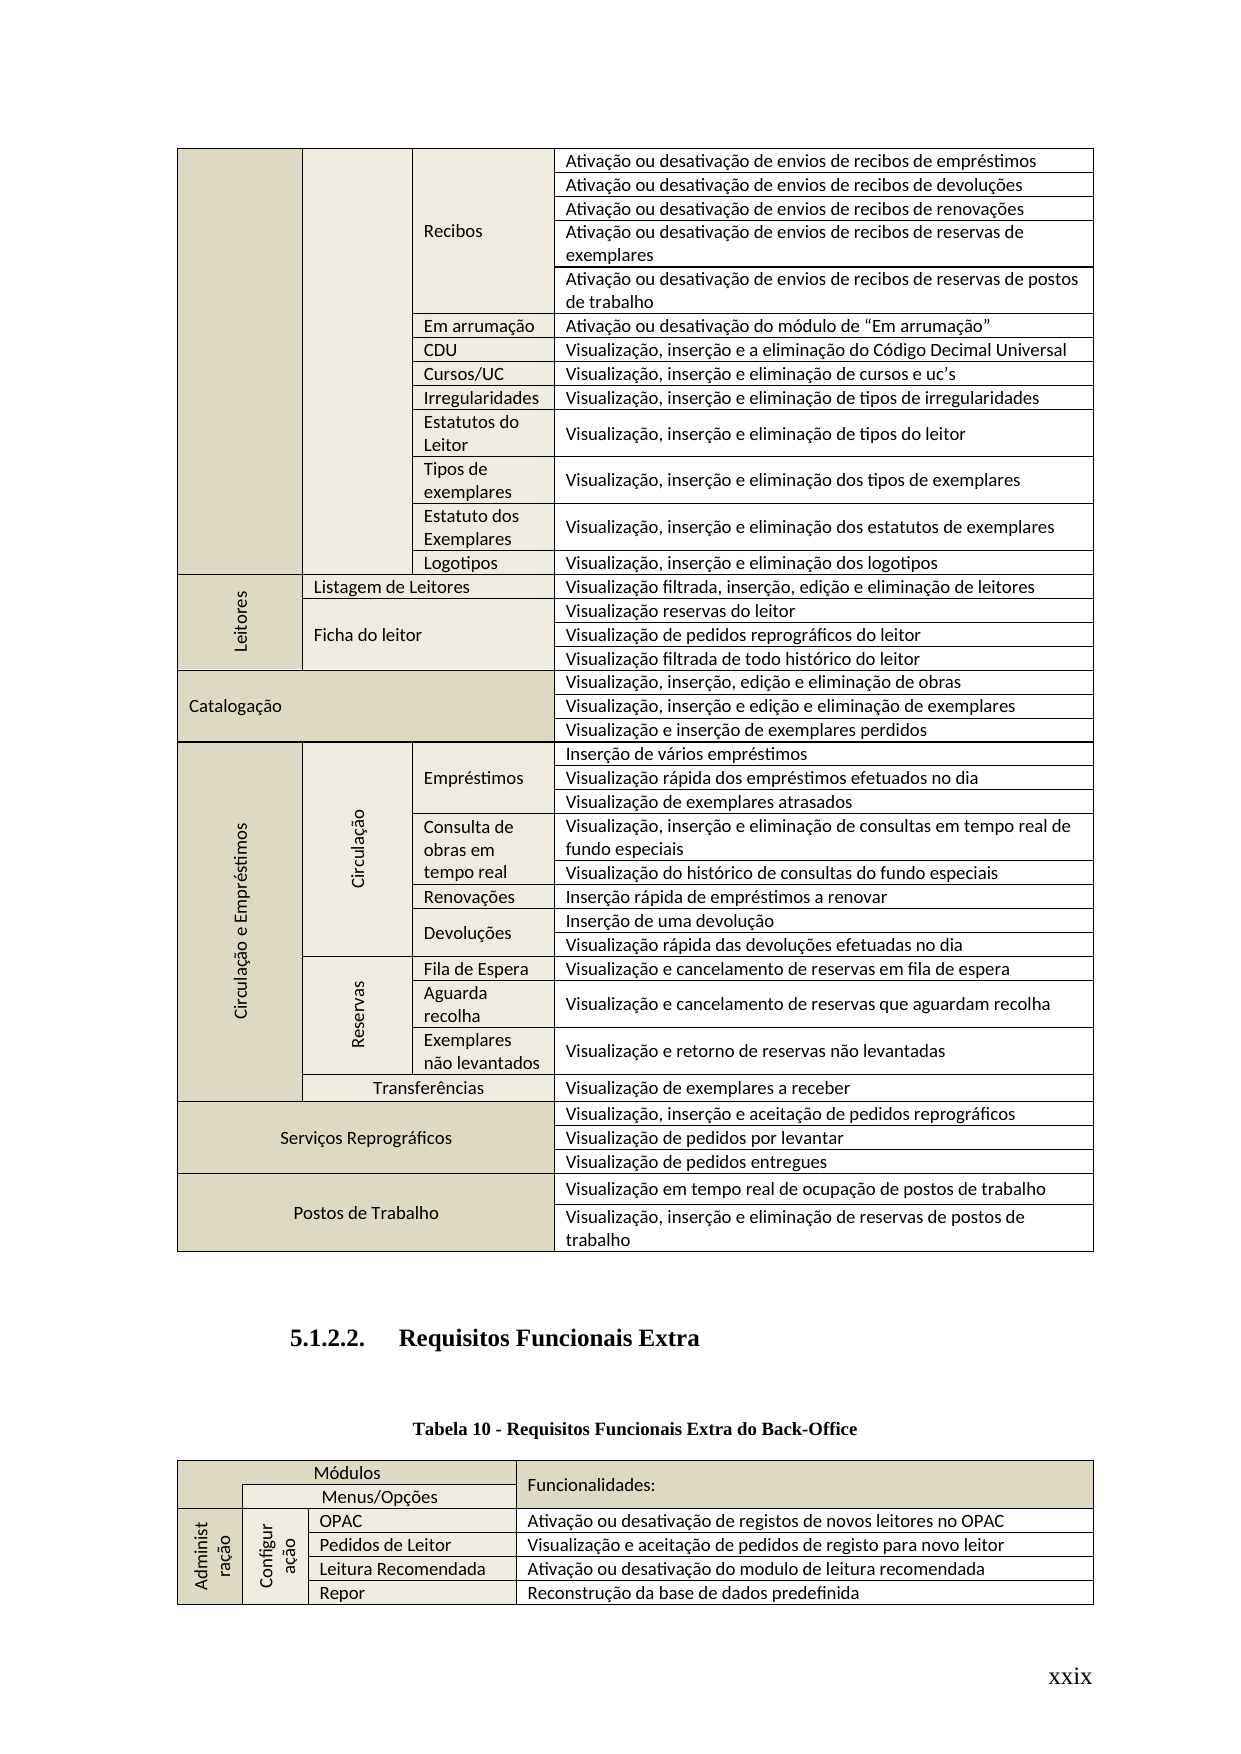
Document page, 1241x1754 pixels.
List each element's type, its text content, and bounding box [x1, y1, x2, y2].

table_cell Ativação ou desativação de envios de recibos de reservas de exemplares [555, 221, 1093, 266]
table_cell Visualização de pedidos reprográficos do leitor [555, 623, 1093, 646]
table_cell Renovações [413, 885, 554, 908]
table_cell Visualização, inserção e eliminação de tipos do leitor [555, 410, 1093, 456]
table_cell Administração [178, 1509, 242, 1604]
table_cell Visualização, inserção e eliminação de consultas em tempo real de fundo especiais [555, 814, 1093, 860]
table_cell Visualização e inserção de exemplares perdidos [555, 719, 1093, 741]
table_cell Irregularidades [413, 386, 554, 409]
table_cell CDU [413, 338, 554, 361]
table_cell Aguarda recolha [413, 981, 554, 1027]
table_cell Reservas [303, 957, 412, 1074]
table_cell Ativação ou desativação do modulo de leitura recomendada [517, 1557, 1093, 1580]
table_cell Ficha do leitor [303, 599, 554, 669]
table_cell Ativação ou desativação de envios de recibos de empréstimos [555, 149, 1093, 172]
table_cell Circulação [303, 743, 412, 956]
table_cell Visualização rápida das devoluções efetuadas no dia [555, 933, 1093, 956]
table_cell Visualização e cancelamento de reservas em fila de espera [555, 957, 1093, 980]
table_header Módulos [178, 1461, 516, 1484]
table_cell Inserção de uma devolução [555, 909, 1093, 932]
table_cell Serviços Reprográficos [178, 1102, 554, 1173]
table_cell Visualização e cancelamento de reservas que aguardam recolha [555, 981, 1093, 1027]
table_cell Fila de Espera [413, 957, 554, 980]
table_cell Visualização, inserção e eliminação de tipos de irregularidades [555, 386, 1093, 409]
table_cell Menus/Opções [243, 1485, 516, 1508]
subtitle Requisitos Funcionais Extra [290, 1323, 1092, 1351]
table_cell Ativação ou desativação de registos de novos leitores no OPAC [517, 1509, 1093, 1532]
table_cell Visualização em tempo real de ocupação de postos de trabalho [555, 1174, 1093, 1204]
table_cell Leitores [178, 575, 302, 669]
table_cell Visualização, inserção e a eliminação do Código Decimal Universal [555, 338, 1093, 361]
table_cell Estatuto dos Exemplares [413, 504, 554, 550]
table_cell Pedidos de Leitor [309, 1533, 516, 1556]
table_cell Reconstrução da base de dados predefinida [517, 1581, 1093, 1604]
table_cell Estatutos do Leitor [413, 410, 554, 456]
table_cell OPAC [309, 1509, 516, 1532]
table_cell Leitura Recomendada [309, 1557, 516, 1580]
table_cell Visualização, inserção e aceitação de pedidos reprográficos [555, 1102, 1093, 1125]
table_cell Visualização e retorno de reservas não levantadas [555, 1028, 1093, 1074]
table_cell Visualização, inserção e eliminação de reservas de postos de trabalho [555, 1205, 1093, 1251]
table_cell Cursos/UC [413, 362, 554, 385]
table_cell Configuração [243, 1509, 308, 1604]
table_cell Inserção de vários empréstimos [555, 743, 1093, 765]
table_cell Devoluções [413, 909, 554, 956]
table_cell Consulta de obras em tempo real [413, 814, 554, 884]
table_header Funcionalidades: [517, 1461, 1093, 1508]
table_cell Visualização, inserção e eliminação de cursos e uc’s [555, 362, 1093, 385]
table_cell Visualização, inserção e eliminação dos logotipos [555, 551, 1093, 574]
table_cell Empréstimos [413, 743, 554, 813]
text Tabela 10 - Requisitos Funcionais Extra do Back-Office [177, 1418, 1092, 1439]
table_cell Catalogação [178, 671, 554, 741]
table_cell Circulação e Empréstimos [178, 743, 302, 1101]
table_cell Visualização rápida dos empréstimos efetuados no dia [555, 766, 1093, 789]
table_cell Visualização, inserção e eliminação dos tipos de exemplares [555, 457, 1093, 503]
table_cell Visualização filtrada, inserção, edição e eliminação de leitores [555, 575, 1093, 598]
table_cell Visualização, inserção, edição e eliminação de obras [555, 671, 1093, 693]
table_cell Visualização de exemplares a receber [555, 1075, 1093, 1101]
table_cell Ativação ou desativação de envios de recibos de reservas de postos de trabalho [555, 268, 1093, 313]
table_cell Visualização de pedidos por levantar [555, 1126, 1093, 1149]
table_cell Ativação ou desativação de envios de recibos de renovações [555, 197, 1093, 219]
table_cell Visualização, inserção e eliminação dos estatutos de exemplares [555, 504, 1093, 550]
table_cell Visualização reservas do leitor [555, 599, 1093, 622]
table_cell Visualização e aceitação de pedidos de registo para novo leitor [517, 1533, 1093, 1556]
table_cell Visualização do histórico de consultas do fundo especiais [555, 861, 1093, 884]
table_cell [178, 1484, 242, 1508]
table_cell Listagem de Leitores [303, 575, 554, 598]
table_cell Visualização de exemplares atrasados [555, 790, 1093, 813]
table_cell Tipos de exemplares [413, 457, 554, 503]
table_cell Postos de Trabalho [178, 1174, 554, 1251]
table_cell Ativação ou desativação do módulo de “Em arrumação” [555, 314, 1093, 337]
table_cell Exemplares não levantados [413, 1028, 554, 1074]
table_cell Logotipos [413, 551, 554, 574]
table_cell Visualização filtrada de todo histórico do leitor [555, 647, 1093, 669]
table_cell Visualização, inserção e edição e eliminação de exemplares [555, 695, 1093, 717]
table_cell Transferências [303, 1075, 554, 1101]
table_cell Em arrumação [413, 314, 554, 337]
table_cell Inserção rápida de empréstimos a renovar [555, 885, 1093, 908]
table_cell Repor [309, 1581, 516, 1604]
table_cell Recibos [413, 149, 554, 313]
table_cell Visualização de pedidos entregues [555, 1150, 1093, 1173]
table_cell Ativação ou desativação de envios de recibos de devoluções [555, 173, 1093, 196]
